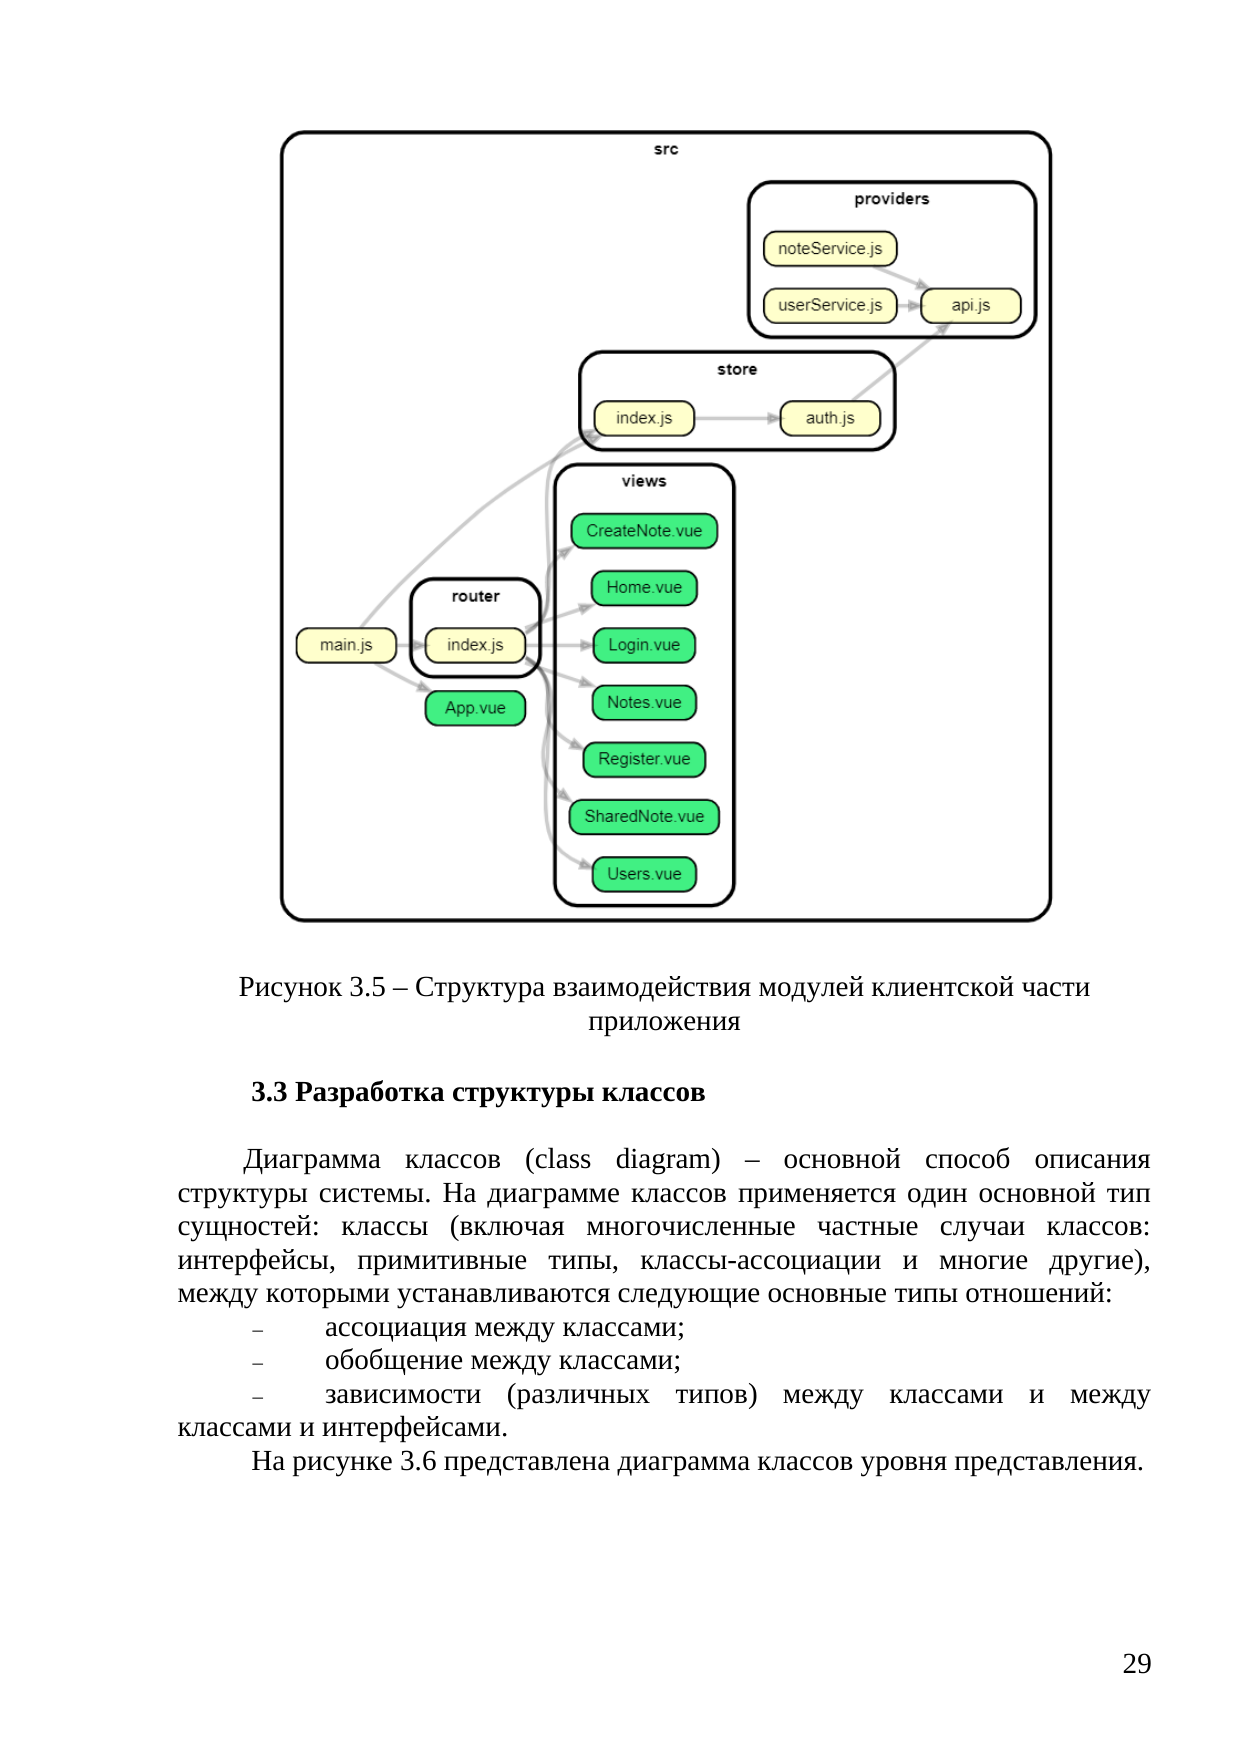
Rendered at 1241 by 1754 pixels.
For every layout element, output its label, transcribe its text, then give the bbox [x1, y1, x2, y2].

text Рисунок 3.5 – Структура взаимодействия модулей клиентской части приложения [177, 969, 1152, 1036]
list ассоциация между классами; [177, 1309, 1152, 1342]
list зависимости (различных типов) между классами и между классами и интерфейсами. [177, 1376, 1152, 1443]
list обобщение между классами; [177, 1342, 1152, 1376]
subtitle 3.3 Разработка структуры классов [177, 1074, 1152, 1108]
picture [267, 118, 1062, 936]
text На рисунке 3.6 представлена диаграмма классов уровня представления. [177, 1443, 1152, 1477]
text Диаграмма классов (class diagram) ‒ основной способ описания структуры системы. На диаграмме классов применяется один основной тип сущностей: классы (включая многочисленные частные случаи классов: интерфейсы, примитивные типы, классы-ассоциации и многие другие), между которыми устанавливаются следующие основные типы отношений: [177, 1141, 1152, 1309]
